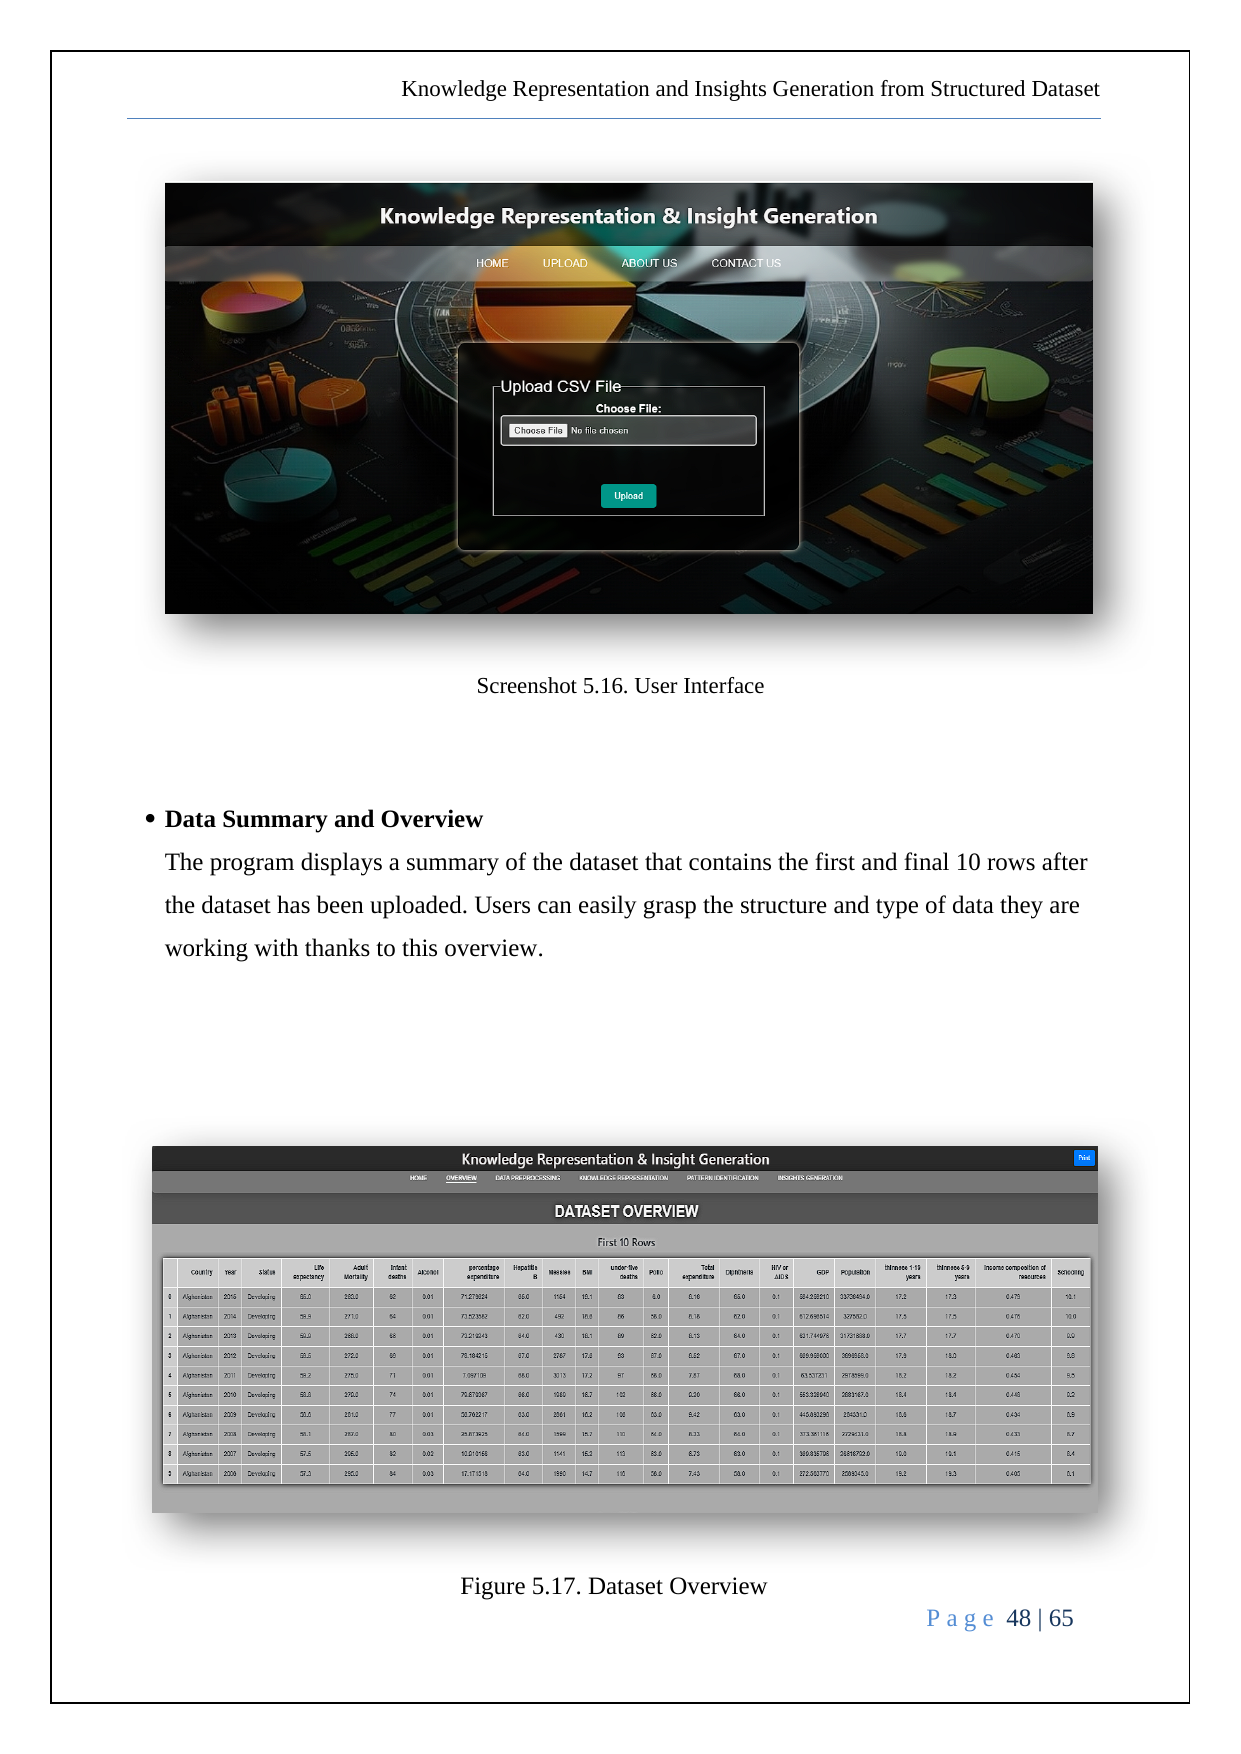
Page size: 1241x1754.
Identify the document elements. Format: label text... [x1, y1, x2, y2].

picture [165, 181, 1093, 614]
subtitle Data Summary and Overview [146, 804, 1101, 832]
text Screenshot 5.16. User Interface [141, 672, 1101, 698]
picture [152, 1146, 1098, 1513]
text The program displays a summary of the dataset that contains the first and final 10 rows after the dataset has been uploaded. Users can easily grasp the structure and type of data they are working with thanks to this overview. [164, 847, 1101, 962]
